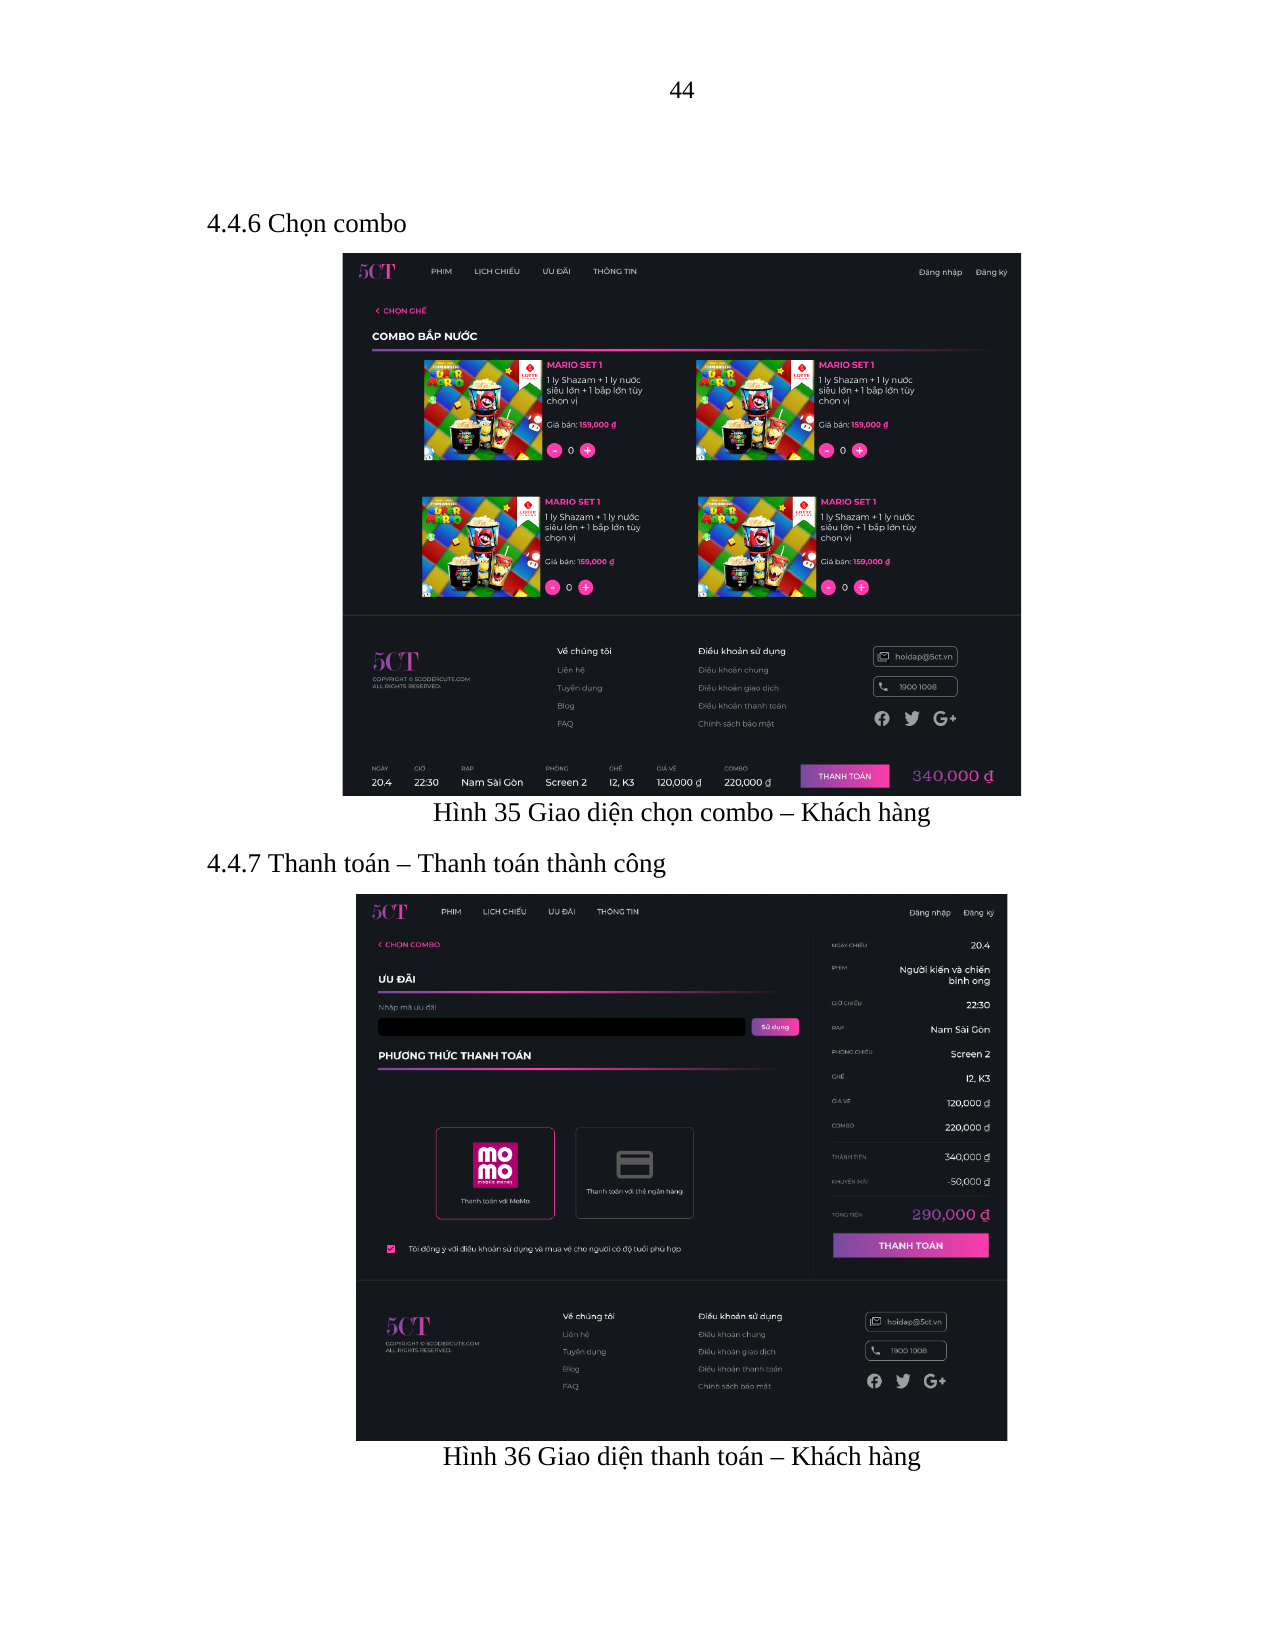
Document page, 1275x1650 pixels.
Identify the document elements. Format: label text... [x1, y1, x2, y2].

picture [356, 894, 1008, 1441]
picture [342, 253, 1022, 796]
text 4.4.7 Thanh toán – Thanh toán thành công [207, 848, 1157, 879]
text Hình Giao diện chọn combo – Khách hàng [207, 796, 1157, 827]
text 4.4.6 Chọn combo [207, 207, 1157, 238]
text Hình Giao diện thanh toán – Khách hàng [207, 1440, 1157, 1472]
